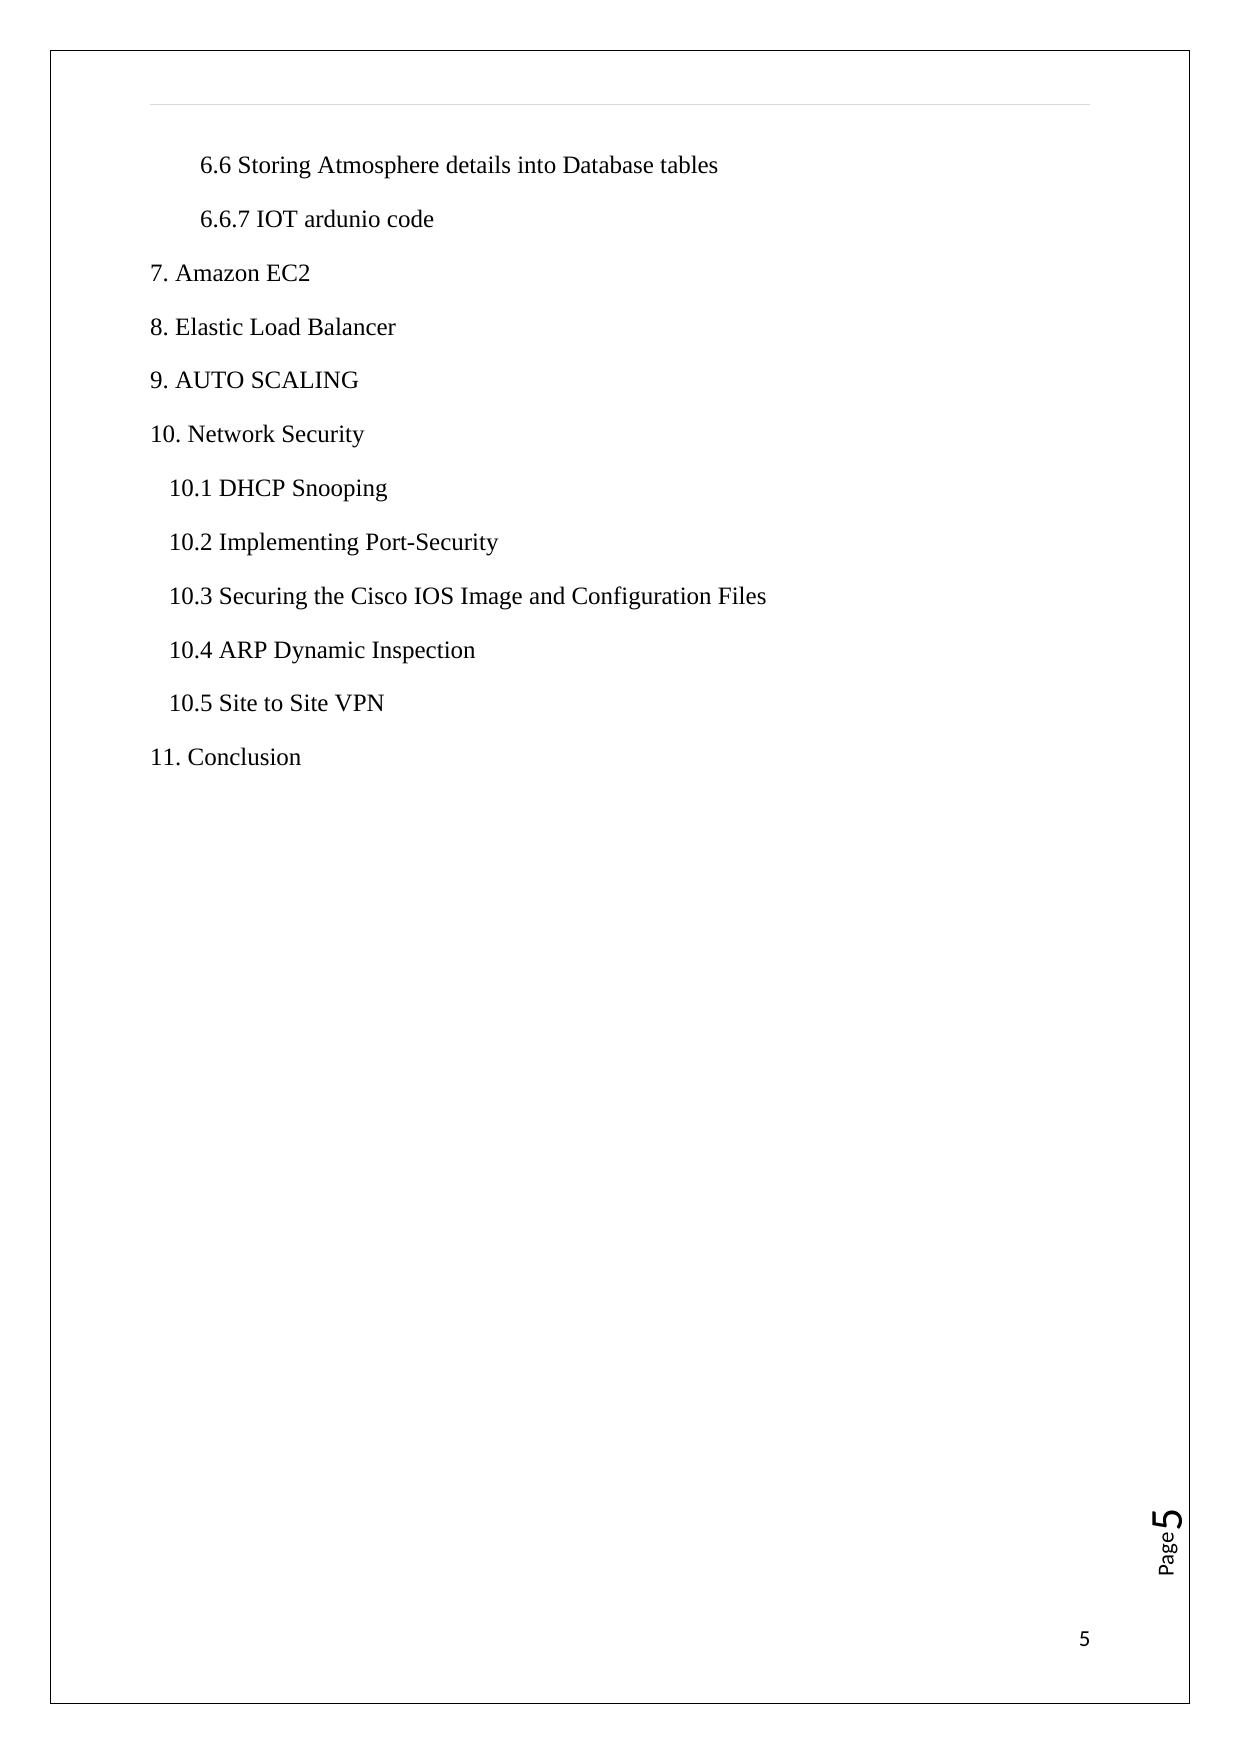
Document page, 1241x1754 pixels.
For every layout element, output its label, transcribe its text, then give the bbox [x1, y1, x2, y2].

text 9. AUTO SCALING [150, 365, 1090, 394]
text 10.1 DHCP Snooping [150, 473, 1090, 502]
text 8. Elastic Load Balancer [150, 312, 1090, 340]
text 10. Network Security [150, 419, 1090, 448]
text 6.6 Storing Atmosphere details into Database tables [150, 150, 1090, 179]
text 10.2 Implementing Port-Security [150, 527, 1090, 556]
text 7. Amazon EC2 [150, 258, 1090, 286]
text 10.3 Securing the Cisco IOS Image and Configuration Files [150, 581, 1090, 609]
text 6.6.7 IOT ardunio code [150, 204, 1090, 233]
text 10.5 Site to Site VPN [150, 688, 1090, 717]
text 11. Conclusion [150, 742, 1090, 771]
text 10.4 ARP Dynamic Inspection [150, 635, 1090, 663]
